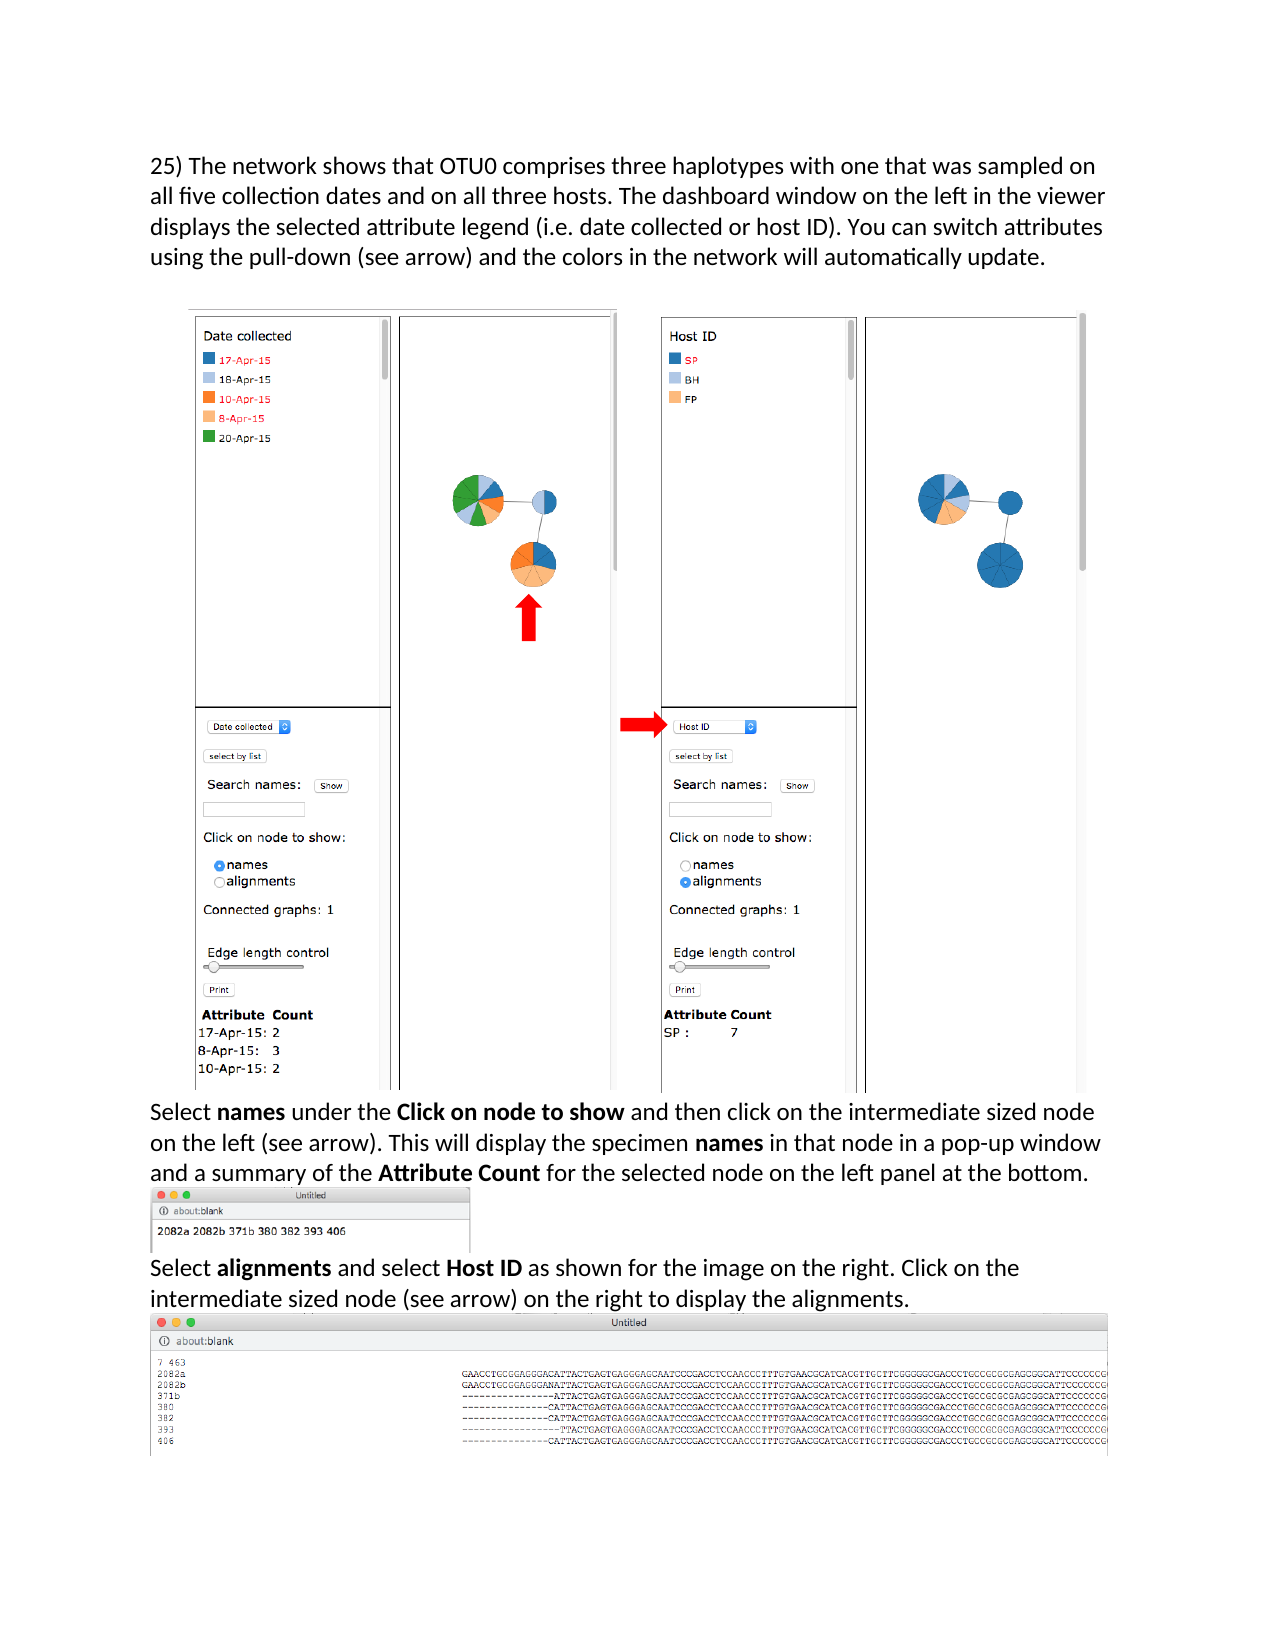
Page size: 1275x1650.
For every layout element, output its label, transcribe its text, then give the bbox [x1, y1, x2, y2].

picture [150, 1187, 471, 1253]
picture [150, 1313, 1108, 1456]
picture [654, 310, 1087, 1093]
text Select alignments and select Host ID as shown for the image on the right. Click on the intermediate sized node (see arrow) on the right to display the alignments. [150, 1252, 1125, 1313]
text 25) The network shows that OTU0 comprises three haplotypes with one that was sampled on all five collection dates and on all three hosts. The dashboard window on the left in the viewer displays the selected attribute legend (i.e. date collected or host ID). You can switch attributes using the pull-down (see arrow) and the colors in the network will automatically update. [150, 150, 1125, 272]
picture [188, 309, 617, 1090]
